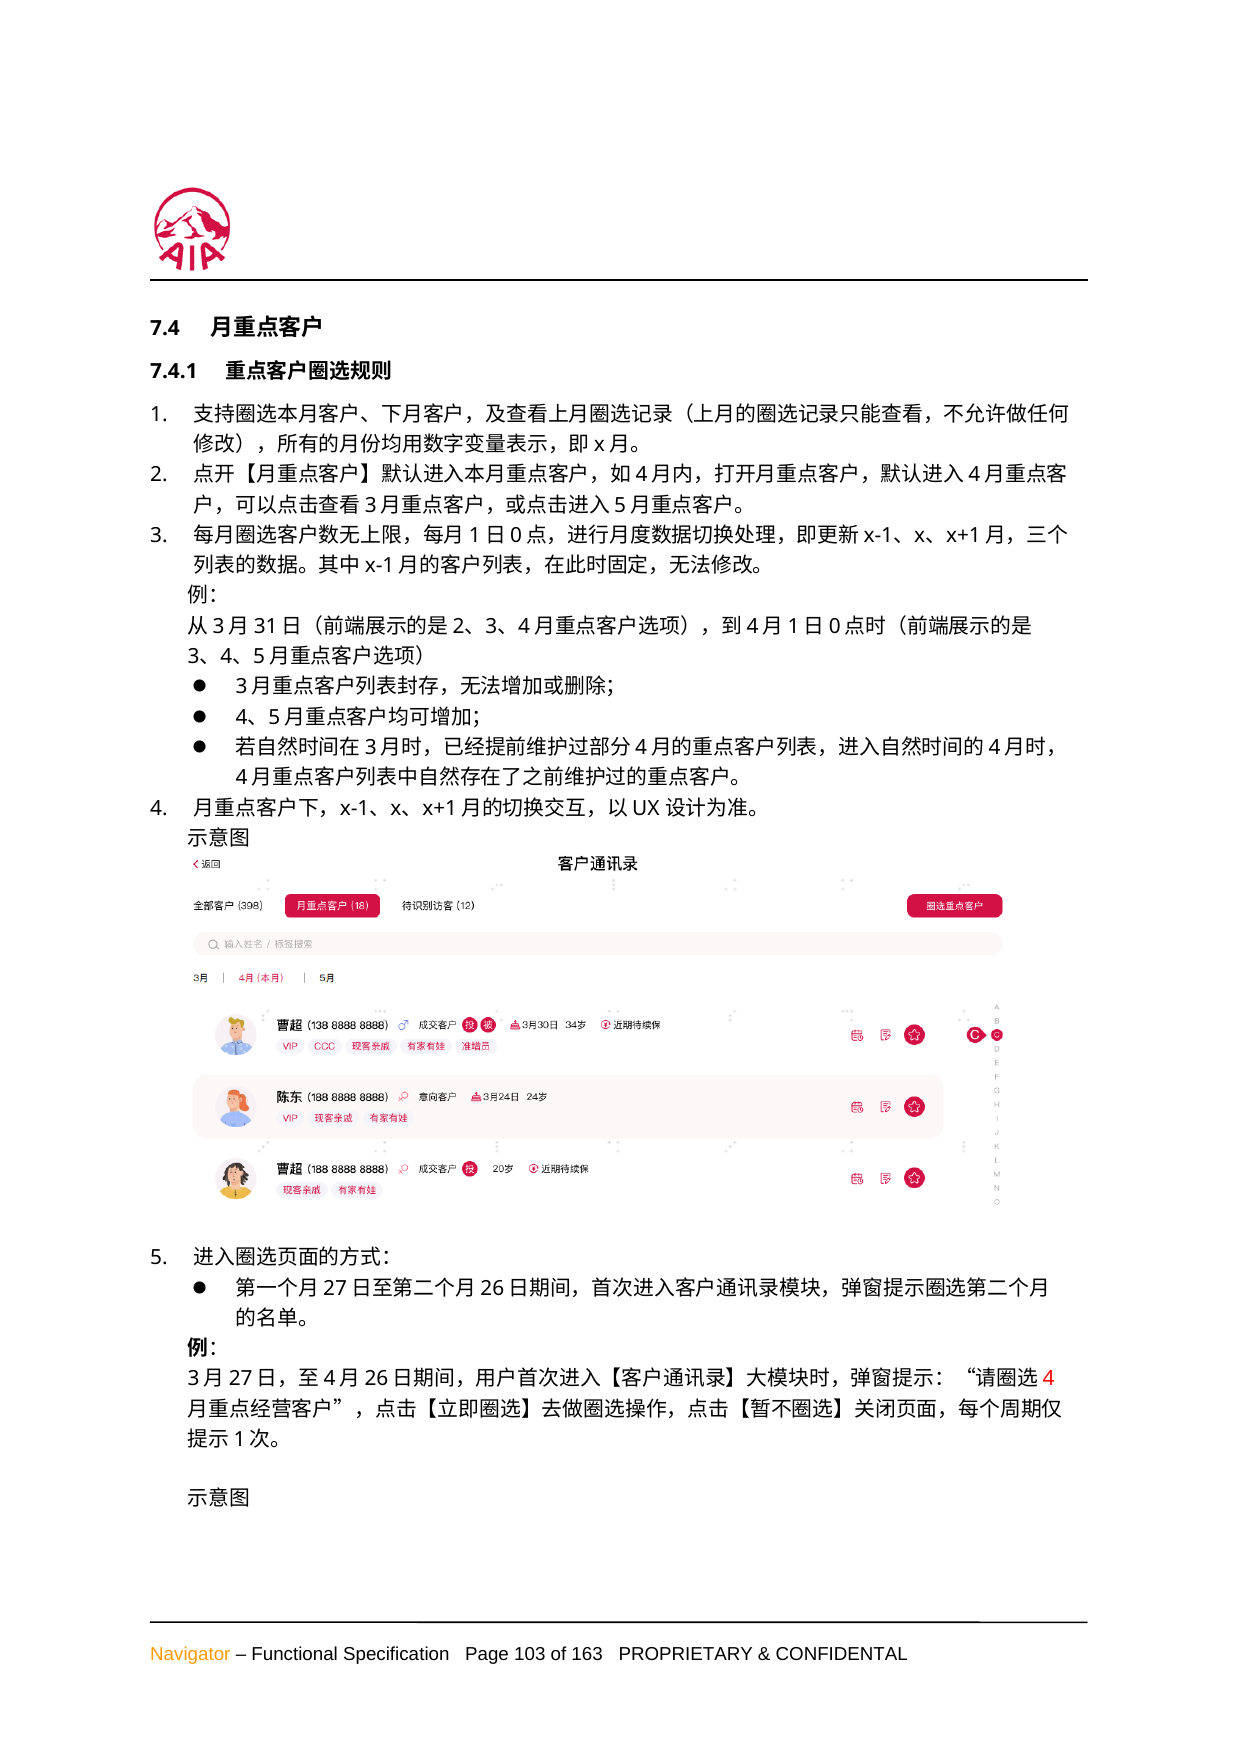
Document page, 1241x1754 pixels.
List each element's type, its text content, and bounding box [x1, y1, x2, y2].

list 4、5月重点客户均可增加； [192, 700, 1069, 730]
text 从3月31日（前端展示的是2、3、4月重点客户选项），到4月1日0点时（前端展示的是3、4、5月重点客户选项） [187, 609, 1069, 669]
text 示意图 [187, 821, 1069, 851]
picture [187, 851, 1022, 1212]
list 若自然时间在3月时，已经提前维护过部分4月的重点客户列表，进入自然时间的4月时，4月重点客户列表中自然存在了之前维护过的重点客户。 [192, 730, 1069, 791]
list 第一个月27日至第二个月26日期间，首次进入客户通讯录模块，弹窗提示圈选第二个月的名单。 [192, 1271, 1069, 1331]
list 点开【月重点客户】默认进入本月重点客户，如4月内，打开月重点客户，默认进入4月重点客户，可以点击查看3月重点客户，或点击进入5月重点客户。 [150, 457, 1069, 518]
subtitle 月重点客户 [150, 308, 1090, 342]
subtitle 重点客户圈选规则 [150, 354, 1090, 384]
list 每月圈选客户数无上限，每月1日0点，进行月度数据切换处理，即更新x-1、x、x+1月，三个列表的数据。其中x-1月的客户列表，在此时固定，无法修改。 [150, 518, 1069, 579]
list 3月重点客户列表封存，无法增加或删除； [192, 669, 1069, 700]
text 3月27日，至4月26日期间，用户首次进入【客户通讯录】大模块时，弹窗提示：“请圈选4月重点经营客户”，点击【立即圈选】去做圈选操作，点击【暂不圈选】关闭页面，每个周期仅提示1次。 [187, 1362, 1069, 1452]
text 示意图 [187, 1481, 1069, 1511]
text 例： [187, 579, 1069, 609]
list 月重点客户下，x-1、x、x+1月的切换交互，以UX 设计为准。 [150, 791, 1069, 821]
list 进入圈选页面的方式： [150, 1241, 1069, 1271]
list 支持圈选本月客户、下月客户，及查看上月圈选记录（上月的圈选记录只能查看，不允许做任何修改），所有的月份均用数字变量表示，即x月。 [150, 397, 1069, 457]
picture [150, 187, 234, 271]
text 例： [187, 1331, 1069, 1362]
